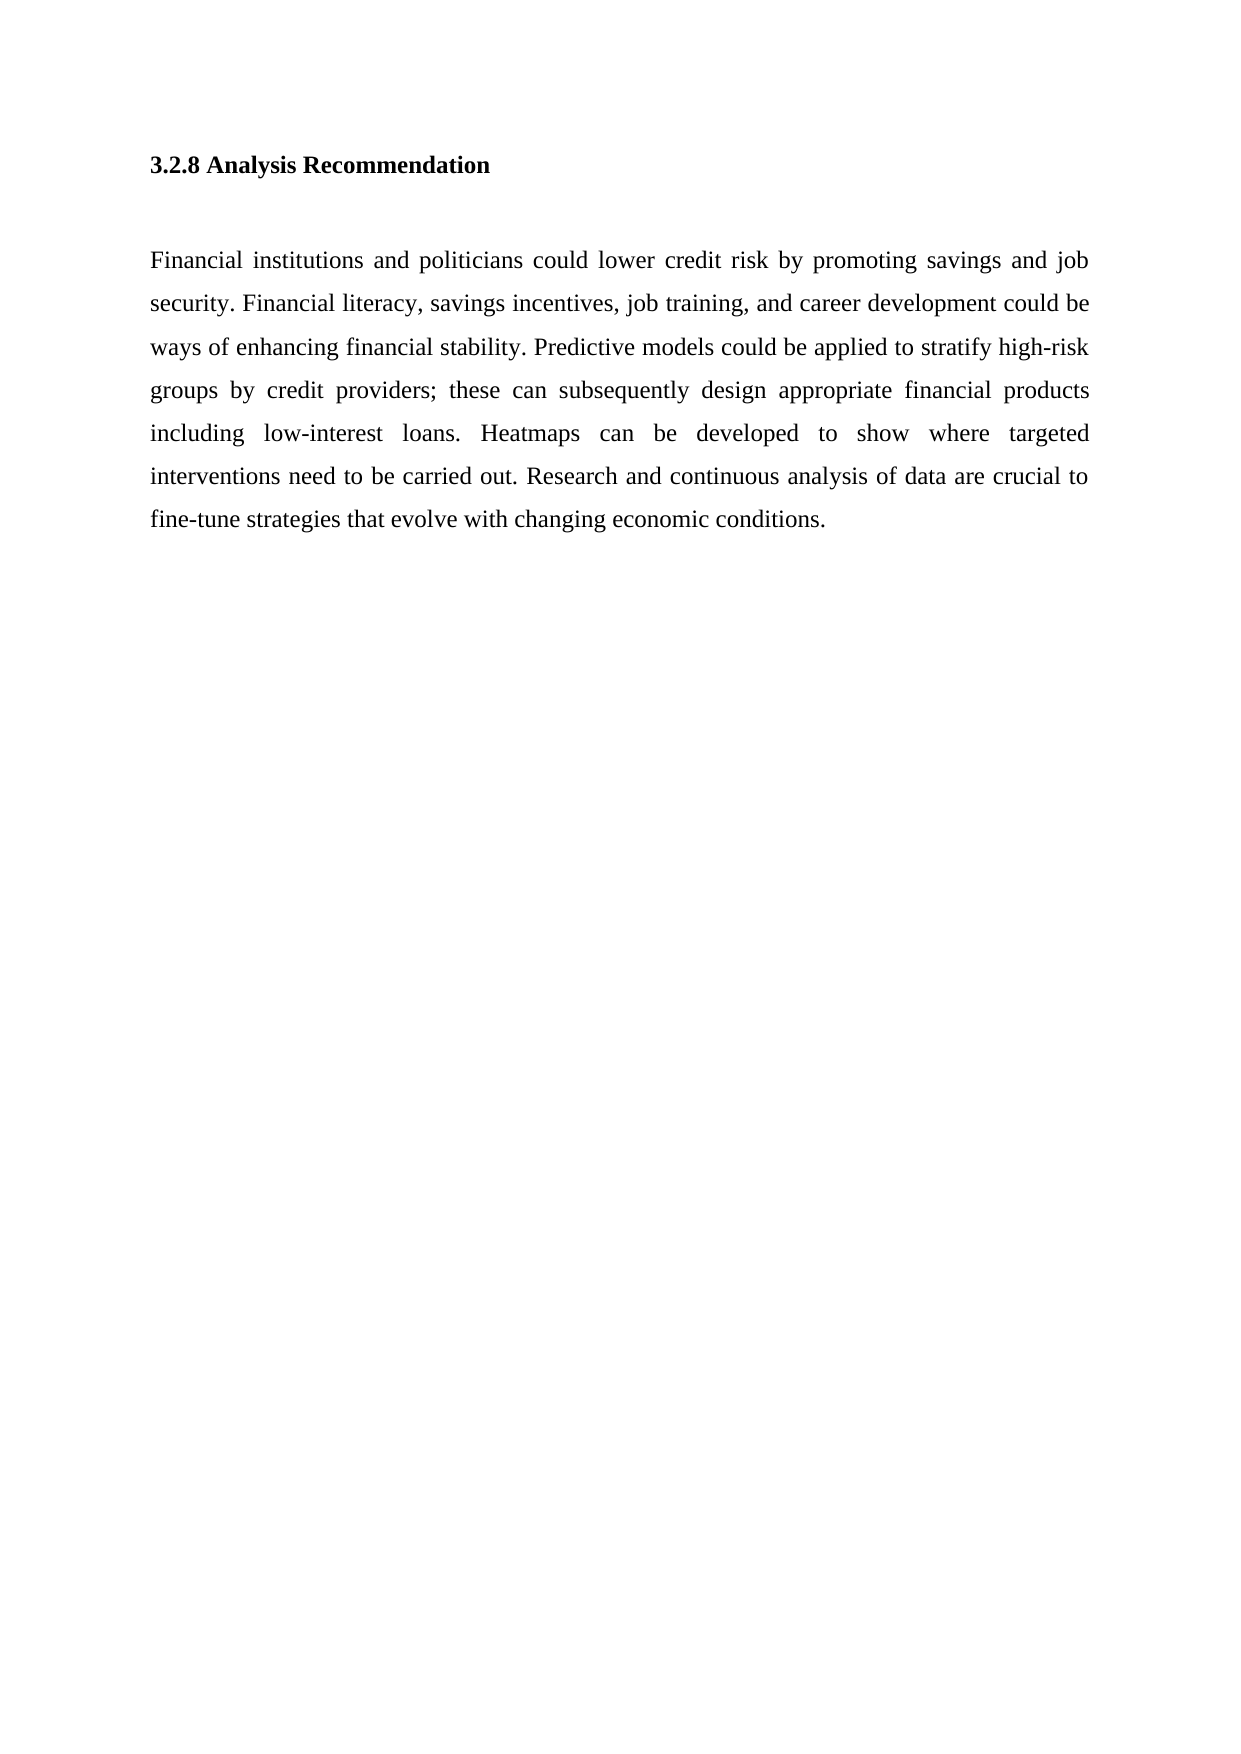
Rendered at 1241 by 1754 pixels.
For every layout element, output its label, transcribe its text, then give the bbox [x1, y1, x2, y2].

text Financial institutions and politicians could lower credit risk by promoting savings and job security. Financial literacy, savings incentives, job training, and career development could be ways of enhancing financial stability. Predictive models could be applied to stratify high-risk groups by credit providers; these can subsequently design appropriate financial products including low-interest loans. Heatmaps can be developed to show where targeted interventions need to be carried out. Research and continuous analysis of data are crucial to fine-tune strategies that evolve with changing economic conditions. [150, 245, 1090, 533]
text 3.2.8 Analysis Recommendation [150, 150, 1090, 179]
